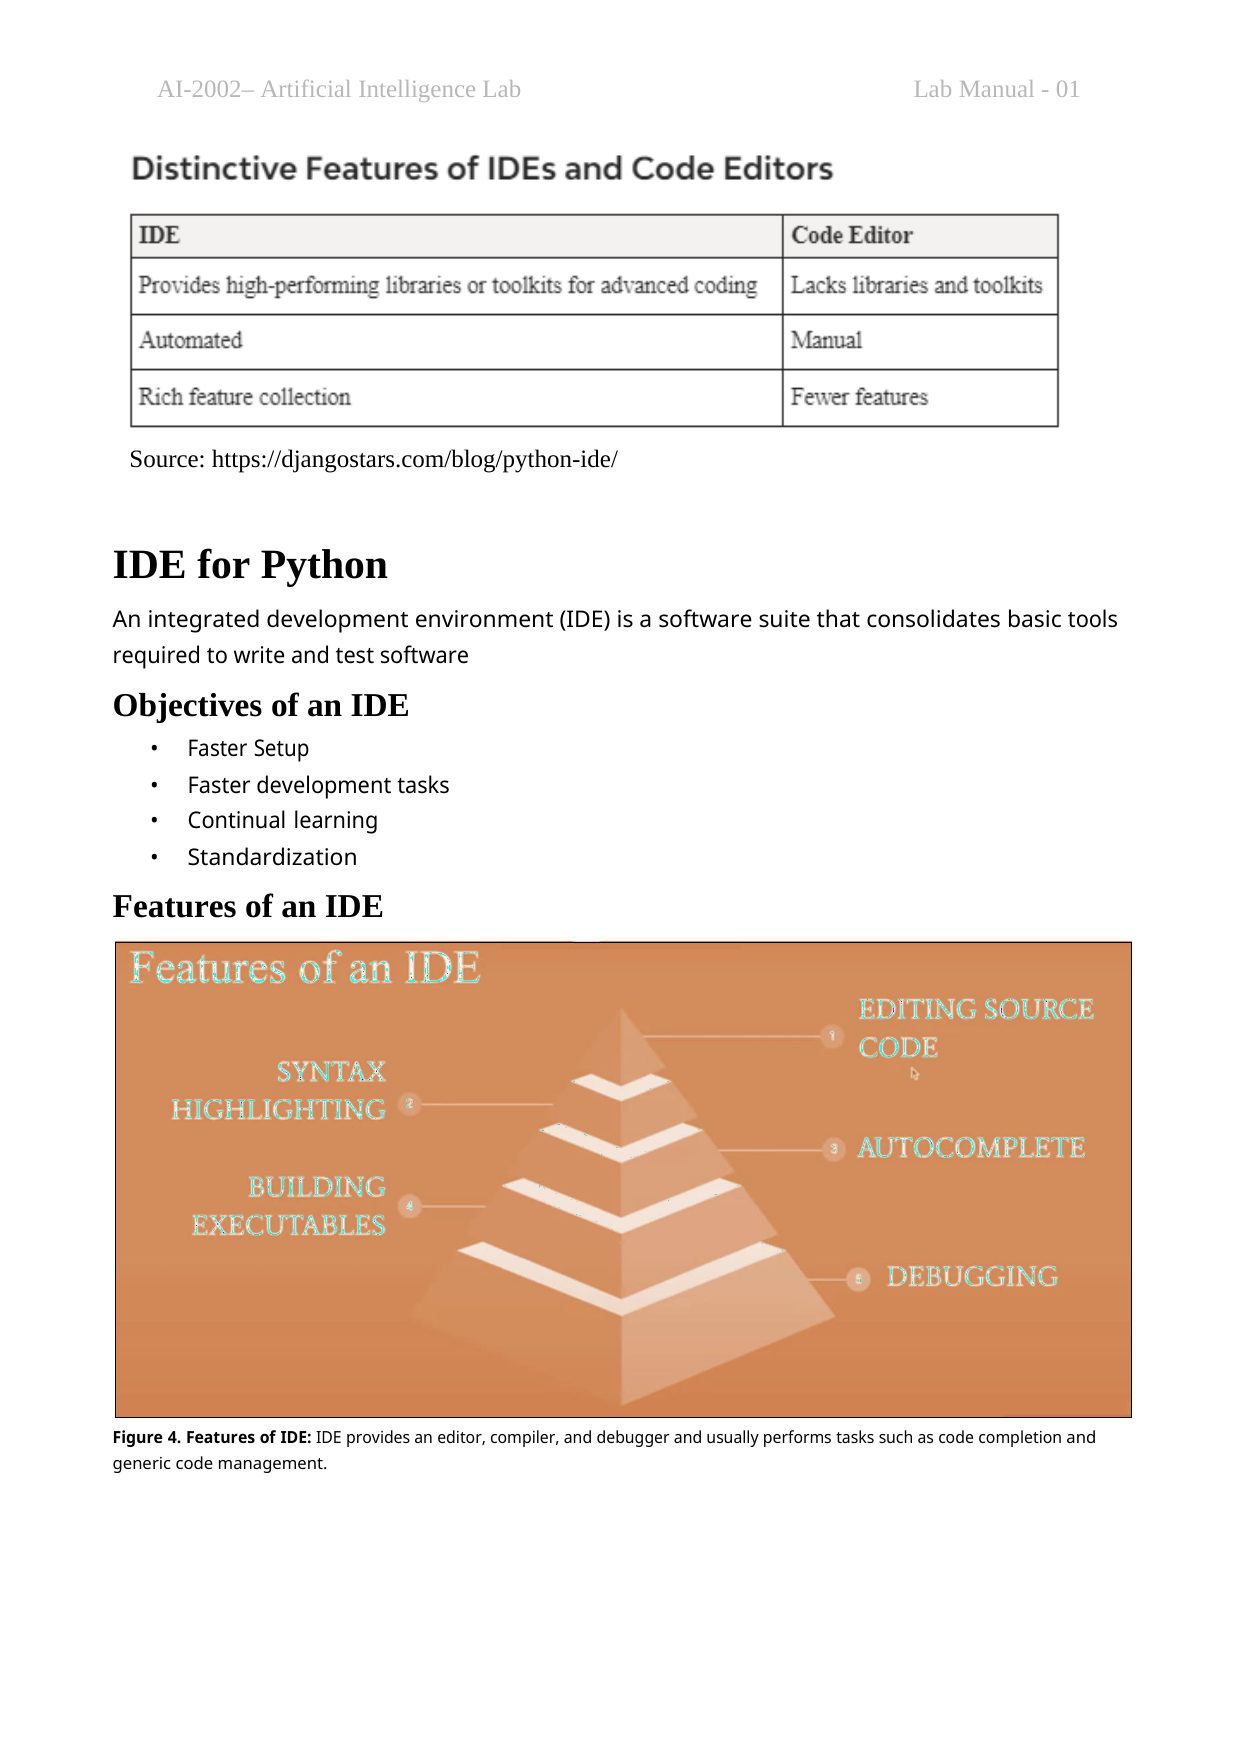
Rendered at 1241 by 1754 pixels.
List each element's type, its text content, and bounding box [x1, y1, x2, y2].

subtitle Source: https://djangostars.com/blog/python-ide/ [54, 444, 1217, 473]
subtitle Features of an IDE [112, 886, 1217, 925]
text An integrated development environment (IDE) is a software suite that consolidates basic tools required to write and test software [112, 603, 1175, 670]
picture [112, 136, 1097, 435]
list Continual learning [150, 804, 1217, 836]
picture [116, 943, 1131, 1417]
subtitle IDE for Python [112, 539, 1217, 587]
subtitle Objectives of an IDE [112, 686, 1217, 724]
list Faster Setup [150, 732, 1217, 764]
list Standardization [150, 841, 1217, 872]
list Faster development tasks [150, 768, 1217, 800]
